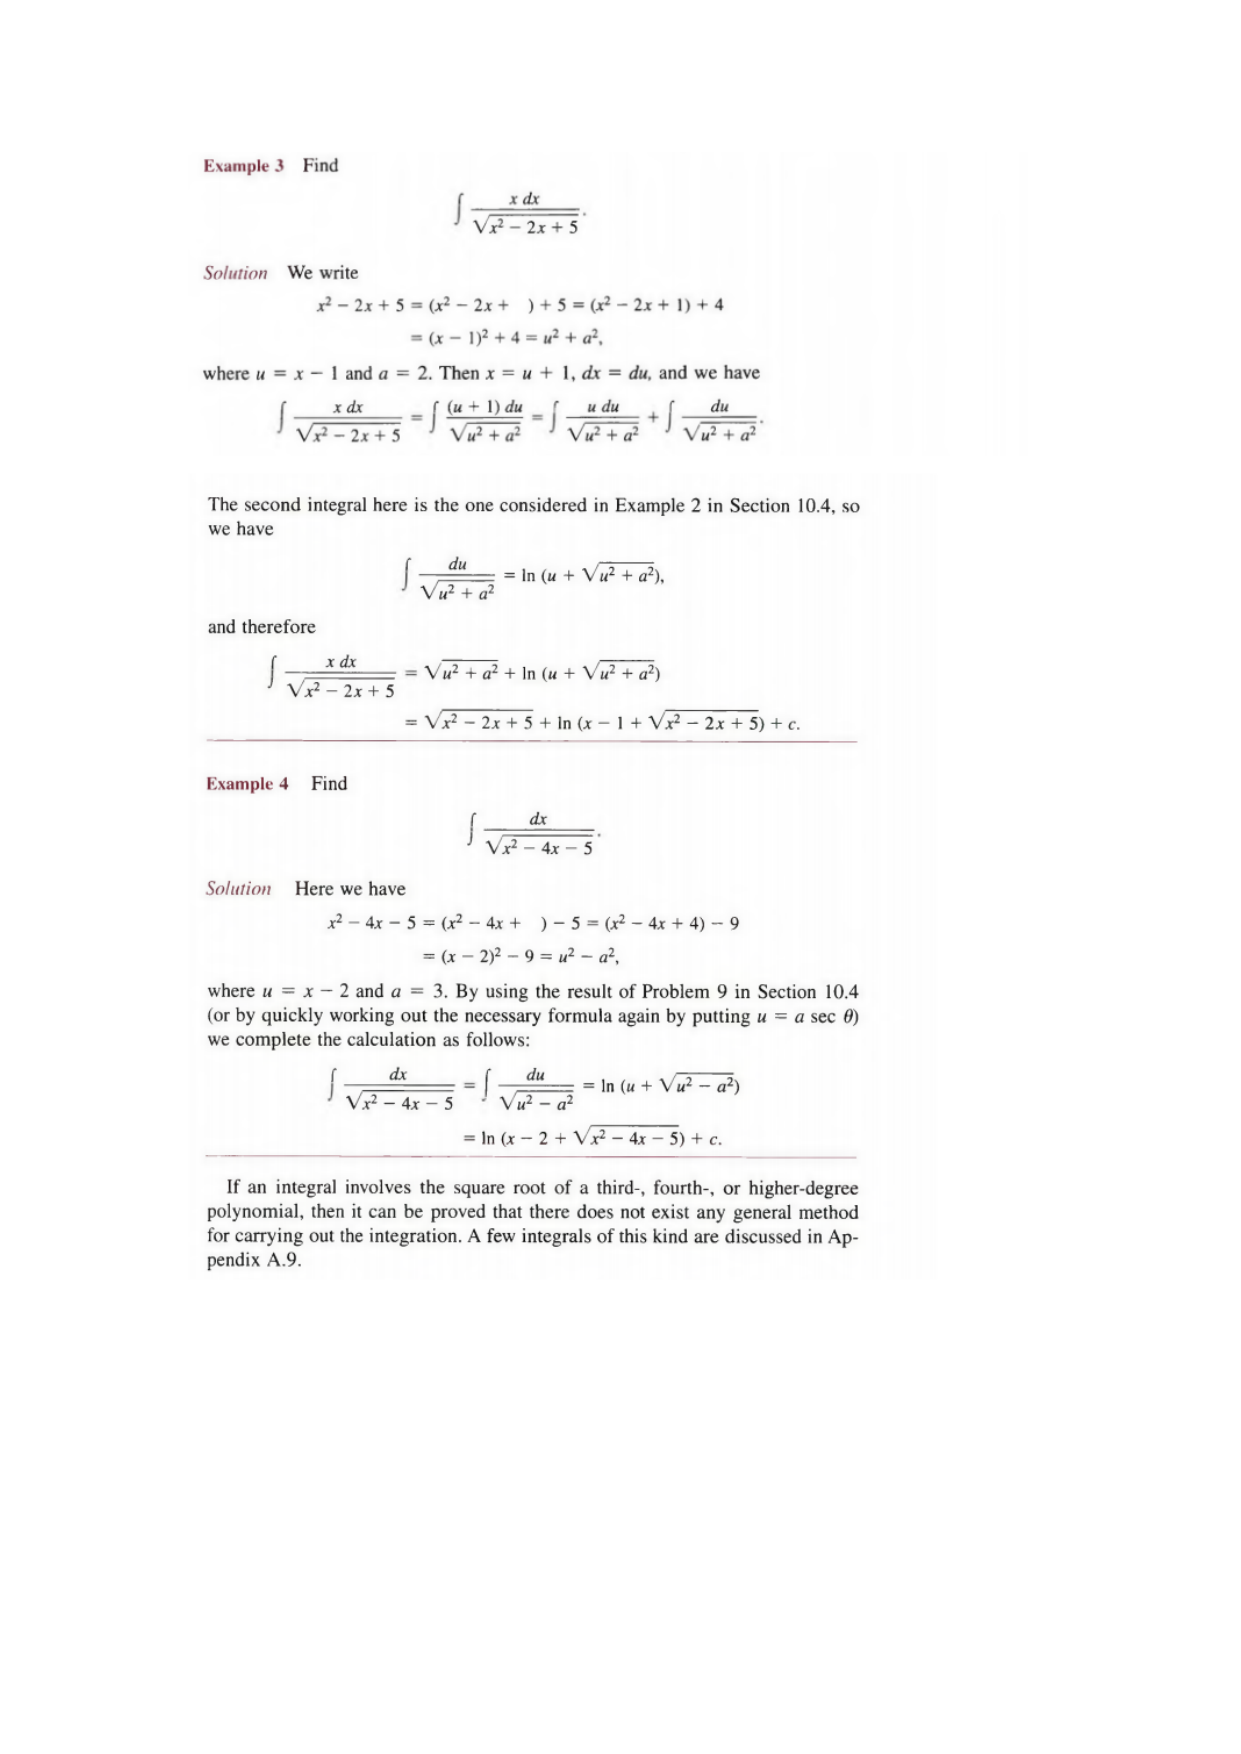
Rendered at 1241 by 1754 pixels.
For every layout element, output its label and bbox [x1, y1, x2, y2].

picture [187, 152, 1053, 1283]
